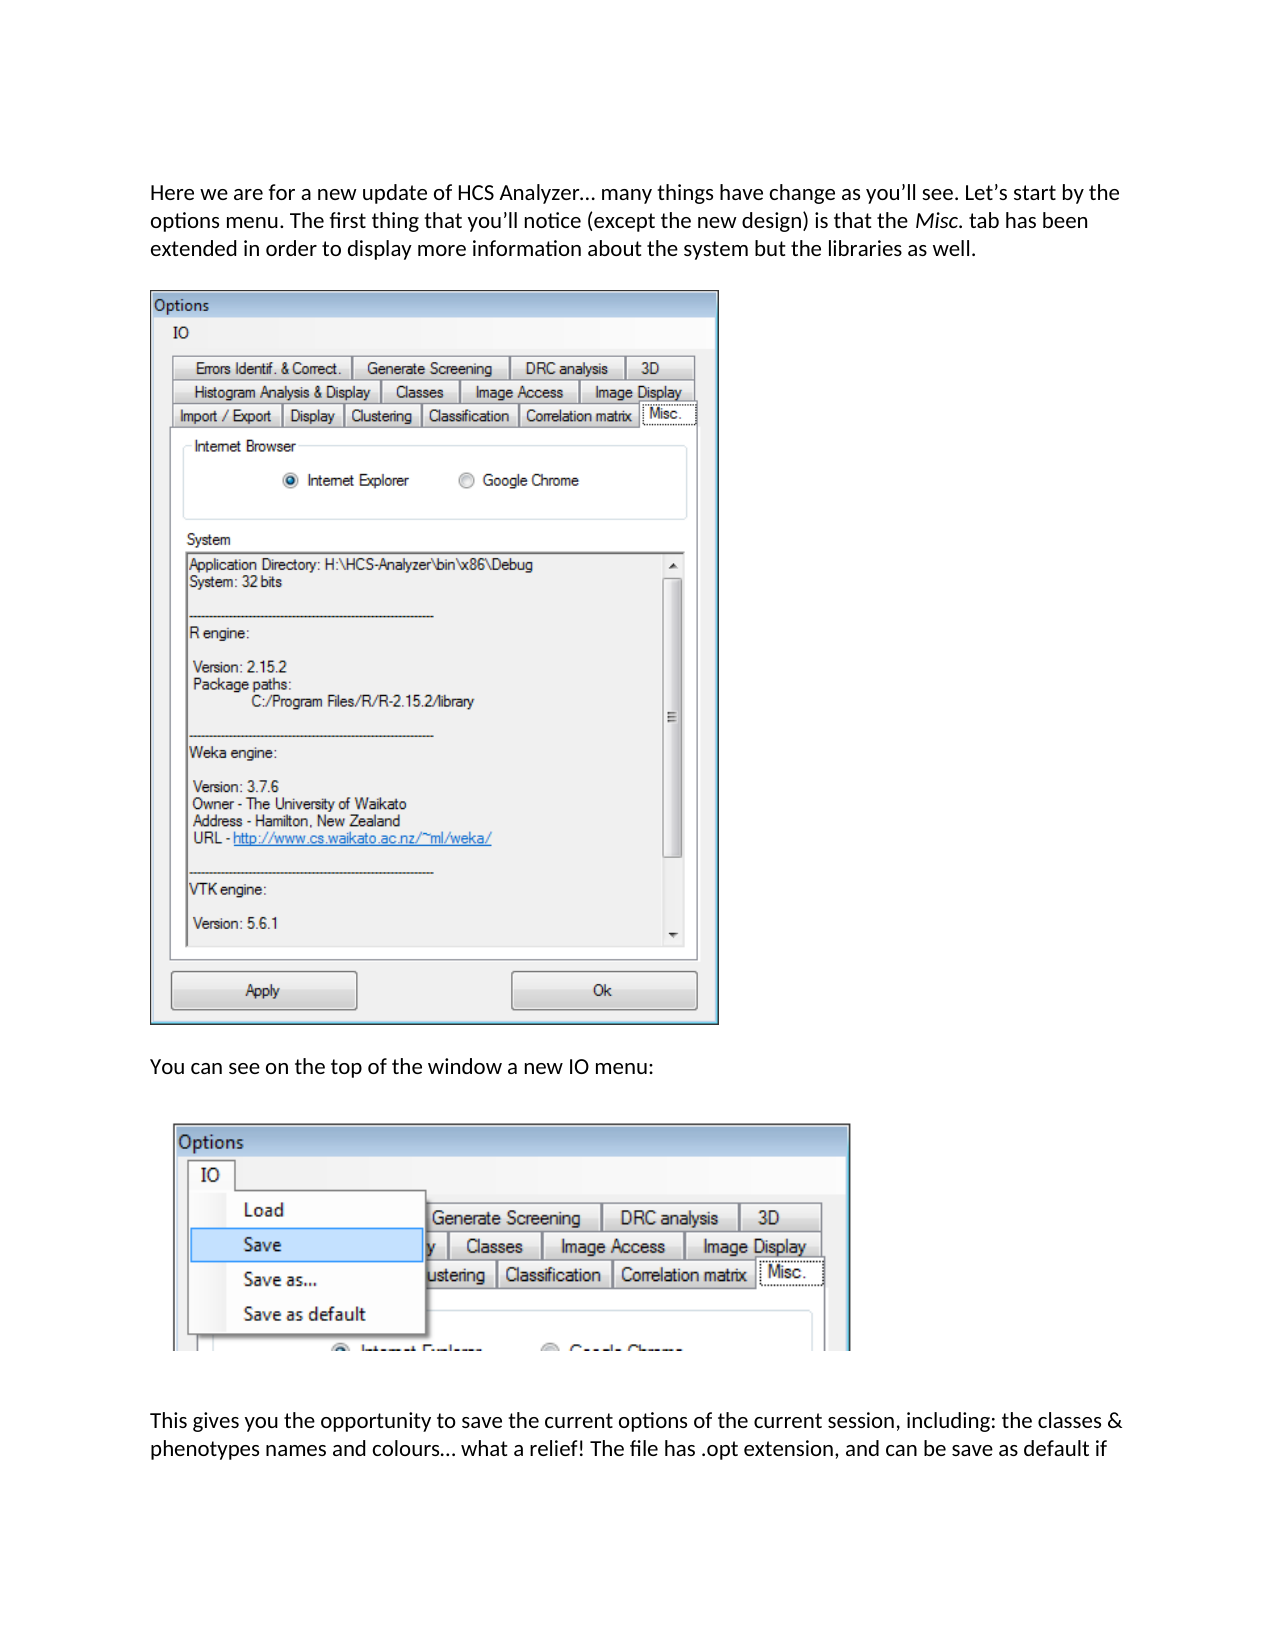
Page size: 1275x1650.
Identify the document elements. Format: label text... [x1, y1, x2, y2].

picture [150, 1108, 871, 1351]
picture [150, 290, 719, 1025]
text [150, 1406, 1125, 1462]
text You can see on the top of the window a new IO menu: [150, 1052, 1125, 1081]
text Here we are for a new update of HCS Analyzer… many things have change as you’ll see. Let’s start by the options menu. The first thing that you’ll notice (except the new design) is that the Misc. tab has been extended in order to display more information about the system but the libraries as well. [150, 178, 1125, 262]
